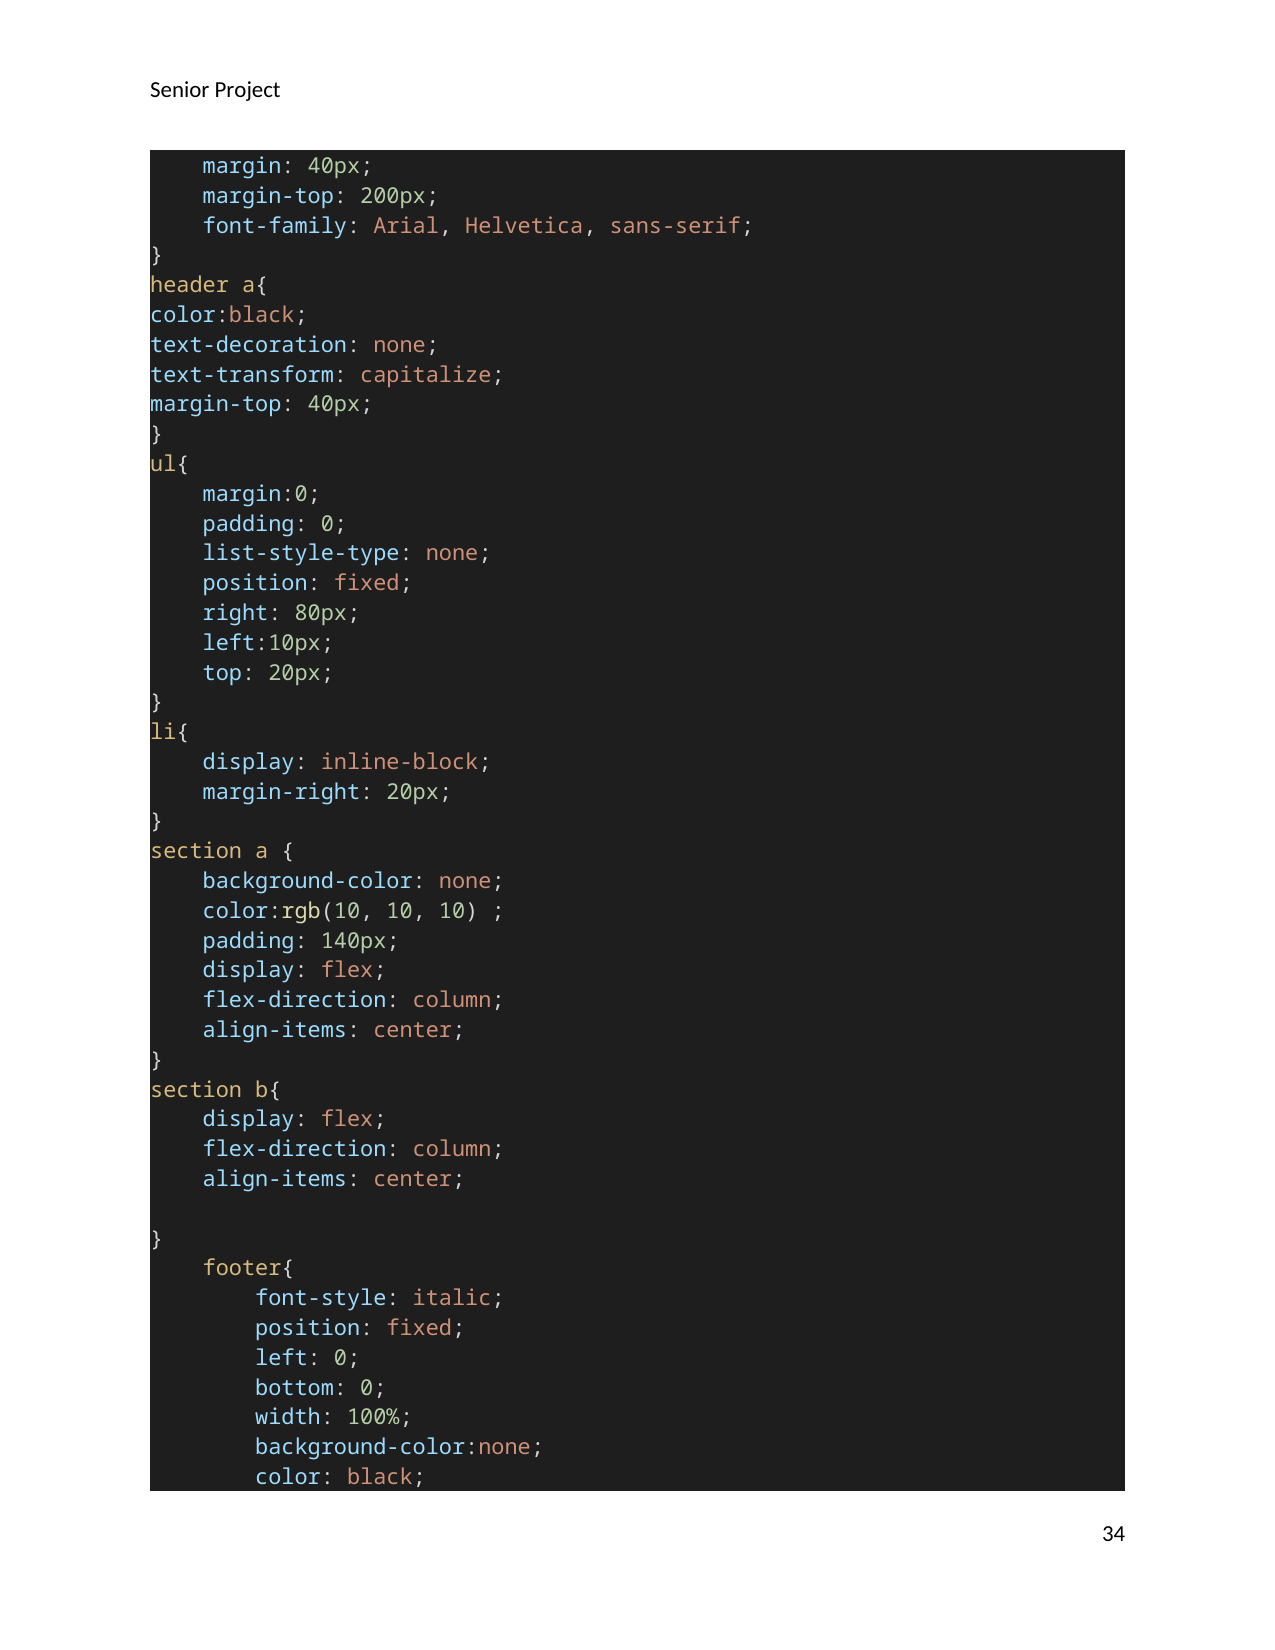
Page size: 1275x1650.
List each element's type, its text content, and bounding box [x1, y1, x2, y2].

text top: 20px; [150, 656, 1125, 686]
text margin: 40px; [150, 150, 1125, 180]
text font-style: italic; [150, 1282, 1125, 1312]
text section b{ [150, 1073, 1125, 1103]
text position: fixed; [150, 567, 1125, 597]
text background-color:none; [150, 1431, 1125, 1461]
text color: black; [150, 1461, 1125, 1491]
text } [150, 1222, 1125, 1252]
text margin-right: 20px; [150, 776, 1125, 805]
text } [150, 418, 1125, 448]
text margin:0; [150, 478, 1125, 507]
text ul{ [150, 448, 1125, 478]
text width: 100%; [150, 1401, 1125, 1431]
text margin-top: 200px; [150, 180, 1125, 209]
text } [150, 805, 1125, 835]
text background-color: none; [150, 865, 1125, 895]
text } [150, 686, 1125, 716]
text color:rgb(10, 10, 10) ; [150, 895, 1125, 924]
text display: inline-block; [150, 746, 1125, 776]
text bottom: 0; [150, 1371, 1125, 1401]
text padding: 140px; [150, 924, 1125, 954]
text left:10px; [150, 627, 1125, 656]
text margin-top: 40px; [150, 388, 1125, 418]
text align-items: center; [150, 1014, 1125, 1044]
text text-decoration: none; [150, 329, 1125, 358]
text flex-direction: column; [150, 1133, 1125, 1163]
text flex-direction: column; [150, 984, 1125, 1014]
text } [150, 239, 1125, 269]
text text-transform: capitalize; [150, 358, 1125, 388]
text } [150, 1044, 1125, 1073]
text header a{ [150, 269, 1125, 299]
text font-family: Arial, Helvetica, sans-serif; [150, 209, 1125, 239]
text display: flex; [150, 954, 1125, 984]
text list-style-type: none; [150, 537, 1125, 567]
text left: 0; [150, 1342, 1125, 1371]
text display: flex; [150, 1103, 1125, 1133]
text li{ [150, 716, 1125, 746]
text padding: 0; [150, 507, 1125, 537]
text section a { [150, 835, 1125, 865]
text right: 80px; [150, 597, 1125, 627]
text position: fixed; [150, 1312, 1125, 1342]
text align-items: center; [150, 1163, 1125, 1193]
text color:black; [150, 299, 1125, 329]
text footer{ [150, 1252, 1125, 1282]
